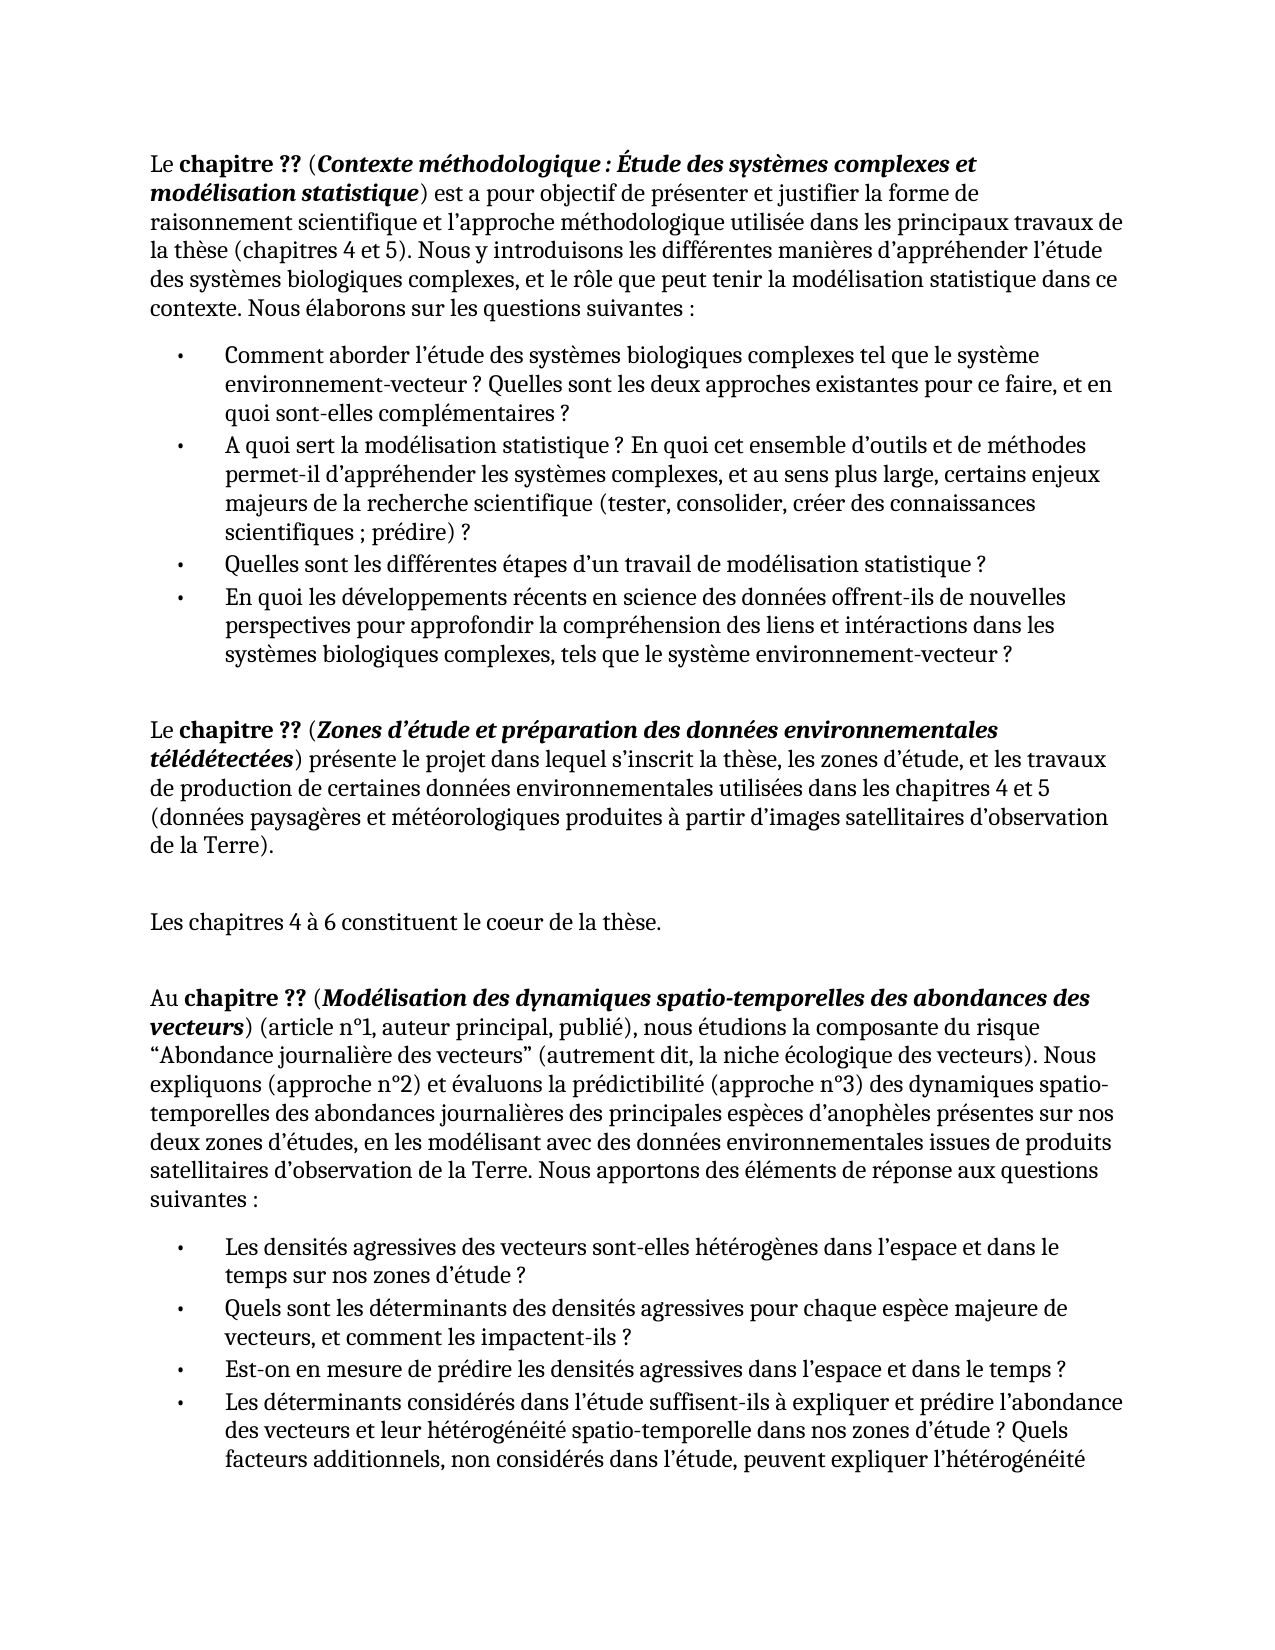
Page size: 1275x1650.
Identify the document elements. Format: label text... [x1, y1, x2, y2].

text Au chapitre ?? (Modélisation des dynamiques spatio-temporelles des abondances des vecteurs) (article n°1, auteur principal, publié), nous étudions la composante du risque “Abondance journalière des vecteurs” (autrement dit, la niche écologique des vecteurs). Nous expliquons (approche n°2) et évaluons la prédictibilité (approche n°3) des dynamiques spatio-temporelles des abondances journalières des principales espèces d’anophèles présentes sur nos deux zones d’études, en les modélisant avec des données environnementales issues de produits satellitaires d’observation de la Terre. Nous apportons des éléments de réponse aux questions suivantes : [150, 984, 1125, 1214]
list Les densités agressives des vecteurs sont-elles hétérogènes dans l’espace et dans le temps sur nos zones d’étude ? [175, 1232, 1125, 1290]
text Les chapitres 4 à 6 constituent le coeur de la thèse. [150, 907, 1125, 965]
list Est-on en mesure de prédire les densités agressives dans l’espace et dans le temps ? [175, 1355, 1125, 1384]
list Quelles sont les différentes étapes d’un travail de modélisation statistique ? [175, 550, 1125, 579]
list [175, 1387, 1125, 1474]
list Quels sont les déterminants des densités agressives pour chaque espèce majeure de vecteurs, et comment les impactent-ils ? [175, 1294, 1125, 1351]
list Comment aborder l’étude des systèmes biologiques complexes tel que le système environnement-vecteur ? Quelles sont les deux approches existantes pour ce faire, et en quoi sont-elles complémentaires ? [175, 341, 1125, 427]
text Le chapitre ?? (Contexte méthodologique : Étude des systèmes complexes et modélisation statistique) est a pour objectif de présenter et justifier la forme de raisonnement scientifique et l’approche méthodologique utilisée dans les principaux travaux de la thèse (chapitres 4 et 5). Nous y introduisons les différentes manières d’appréhender l’étude des systèmes biologiques complexes, et le rôle que peut tenir la modélisation statistique dans ce contexte. Nous élaborons sur les questions suivantes : [150, 150, 1125, 322]
list En quoi les développements récents en science des données offrent-ils de nouvelles perspectives pour approfondir la compréhension des liens et intéractions dans les systèmes biologiques complexes, tels que le système environnement-vecteur ? [175, 582, 1125, 697]
text Le chapitre ?? (Zones d’étude et préparation des données environnementales télédétectées) présente le projet dans lequel s’inscrit la thèse, les zones d’étude, et les travaux de production de certaines données environnementales utilisées dans les chapitres 4 et 5 (données paysagères et météorologiques produites à partir d’images satellitaires d’observation de la Terre). [150, 716, 1125, 889]
list A quoi sert la modélisation statistique ? En quoi cet ensemble d’outils et de méthodes permet-il d’appréhender les systèmes complexes, et au sens plus large, certains enjeux majeurs de la recherche scientifique (tester, consolider, créer des connaissances scientifiques ; prédire) ? [175, 431, 1125, 546]
